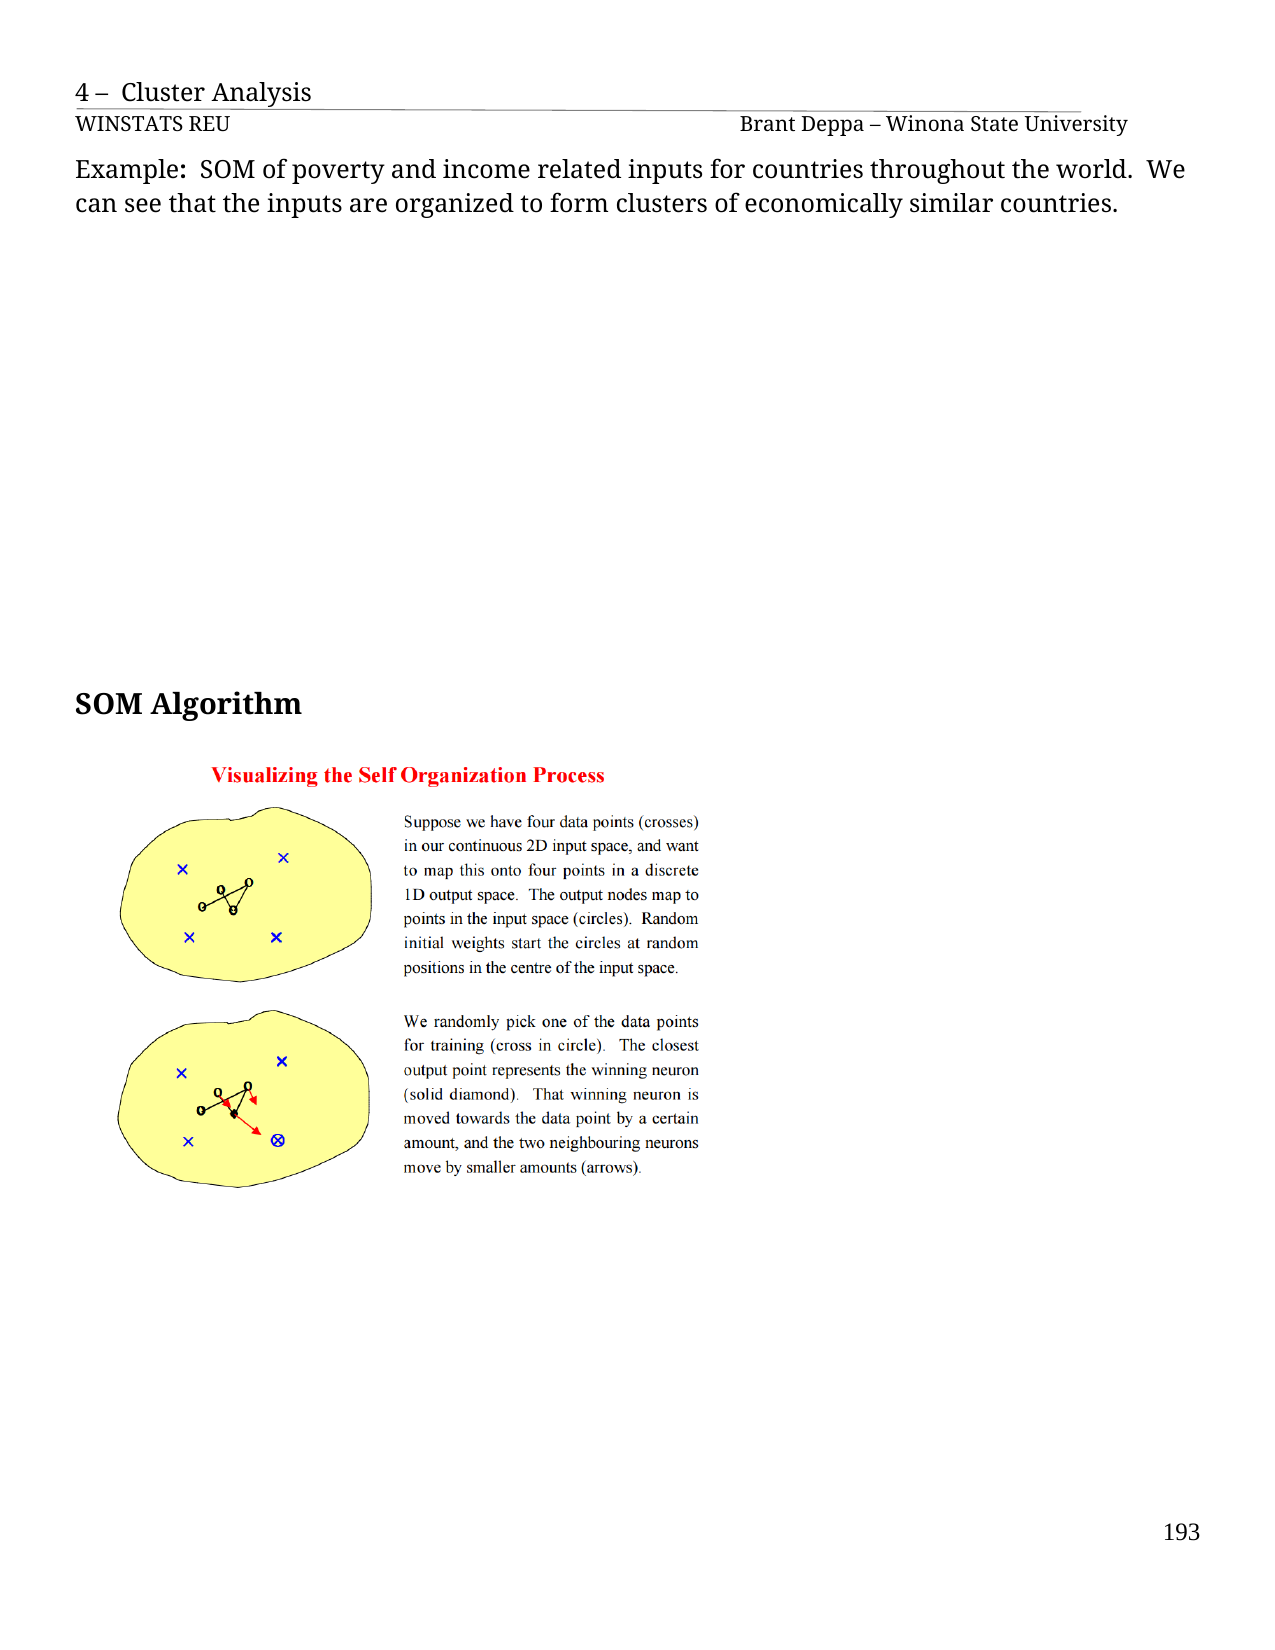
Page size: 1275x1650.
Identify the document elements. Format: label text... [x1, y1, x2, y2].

picture [75, 757, 729, 1191]
text SOM Algorithm [75, 683, 1200, 723]
text Example: SOM of poverty and income related inputs for countries throughout the world. We can see that the inputs are organized to form clusters of economically similar countries. [75, 152, 1200, 220]
